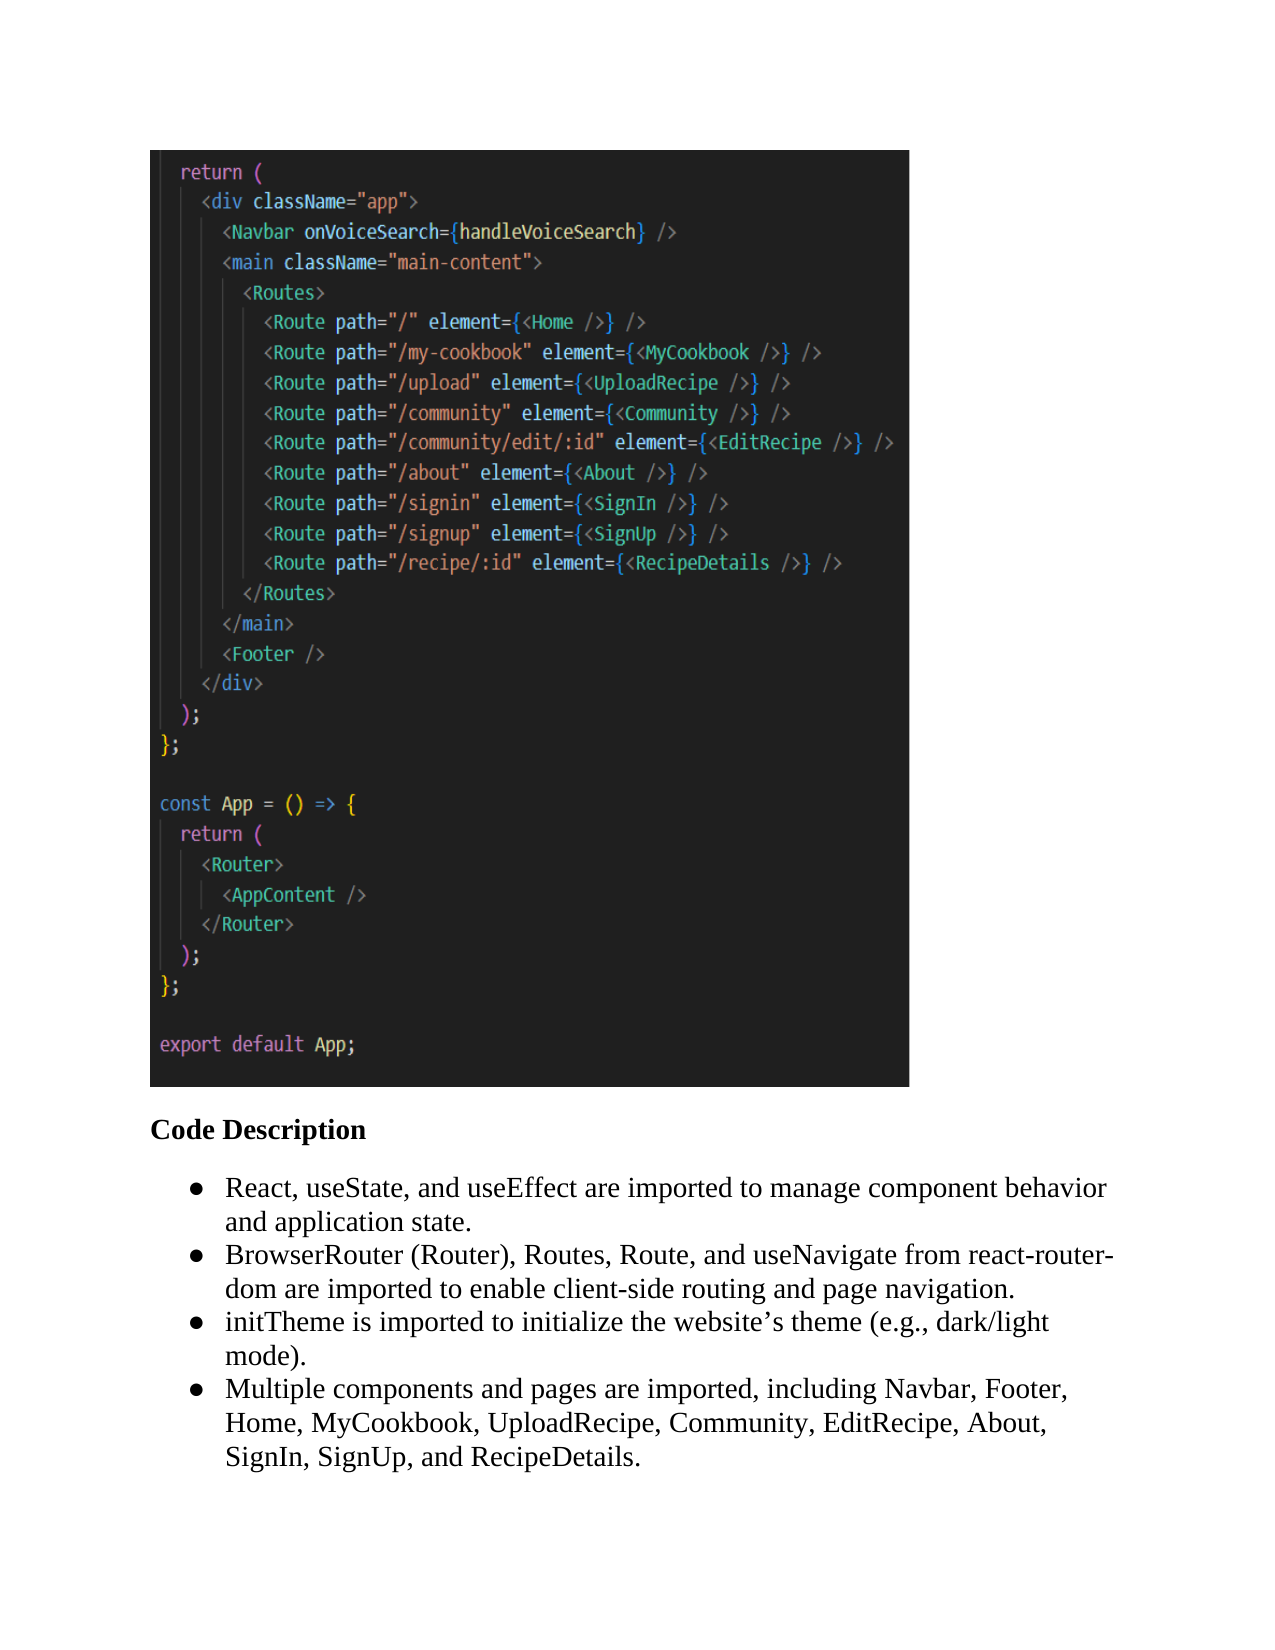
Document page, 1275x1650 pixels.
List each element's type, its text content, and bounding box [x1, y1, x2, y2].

text Code Description [150, 1112, 1125, 1145]
list Multiple components and pages are imported, including Navbar, Footer, Home, MyCookbook, UploadRecipe, Community, EditRecipe, About, SignIn, SignUp, and RecipeDetails. [187, 1372, 1125, 1472]
list React, useState, and useEffect are imported to manage component behavior and application state. [187, 1170, 1125, 1237]
list BrowserRouter (Router), Routes, Route, and useNavigate from react-router-dom are imported to enable client-side routing and page navigation. [187, 1237, 1125, 1304]
list initTheme is imported to initialize the website’s theme (e.g., dark/light mode). [187, 1304, 1125, 1372]
picture [150, 150, 910, 1087]
